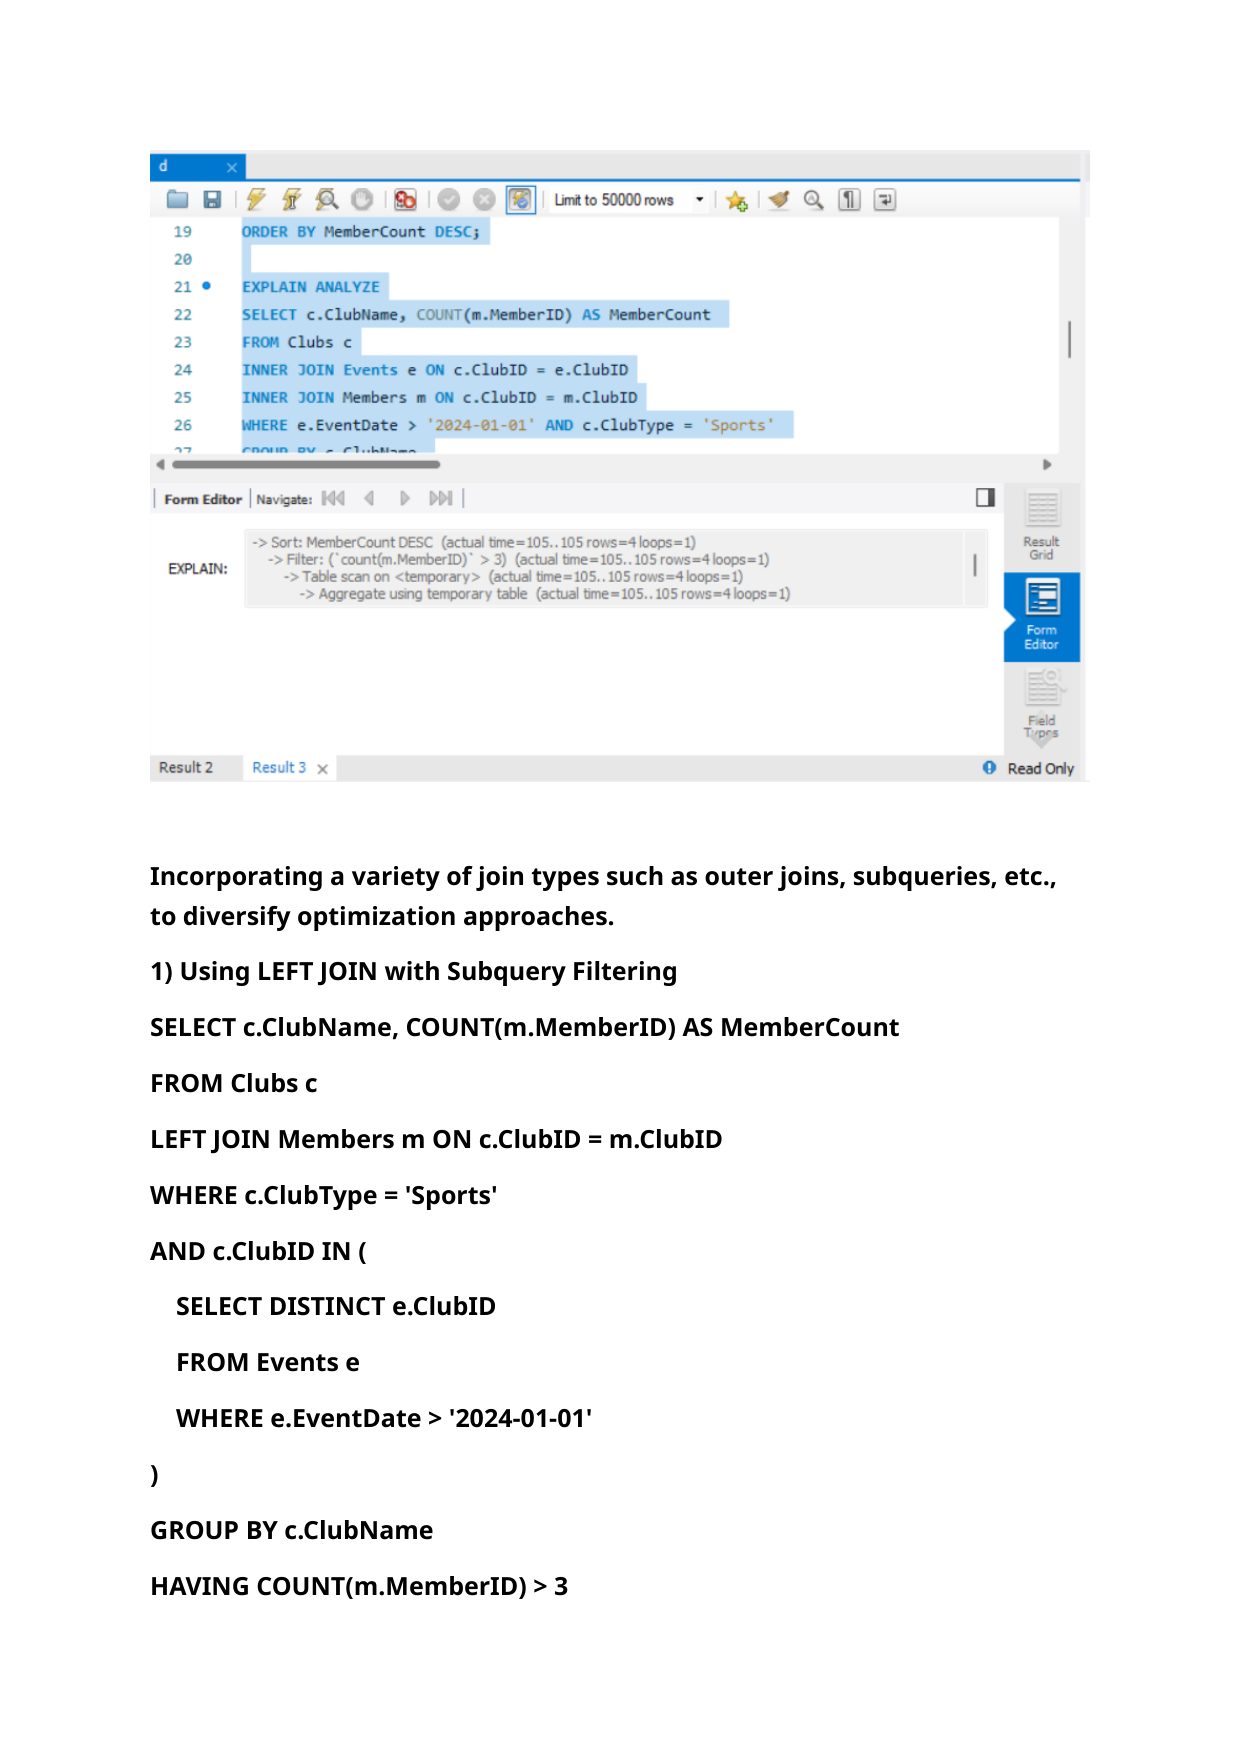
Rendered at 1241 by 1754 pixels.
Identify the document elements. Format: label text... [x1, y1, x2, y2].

text SELECT DISTINCT e.ClubID [150, 1289, 1090, 1323]
text FROM Events e [150, 1345, 1090, 1379]
text SELECT c.ClubName, COUNT(m.MemberID) AS MemberCount [150, 1010, 1090, 1044]
text LEFT JOIN Members m ON c.ClubID = m.ClubID [150, 1121, 1090, 1156]
text WHERE e.EventDate > '2024-01-01' [150, 1401, 1090, 1435]
text FROM Clubs c [150, 1066, 1090, 1100]
text ) [150, 1456, 1090, 1491]
text 1) Using LEFT JOIN with Subquery Filtering [150, 954, 1090, 988]
text AND c.ClubID IN ( [150, 1233, 1090, 1267]
text HAVING COUNT(m.MemberID) > 3 [150, 1568, 1090, 1602]
text WHERE c.ClubType = 'Sports' [150, 1177, 1090, 1211]
text Incorporating a variety of join types such as outer joins, subqueries, etc., to diversify optimization approaches. [150, 859, 1090, 932]
text GROUP BY c.ClubName [150, 1512, 1090, 1546]
picture [150, 150, 1091, 782]
